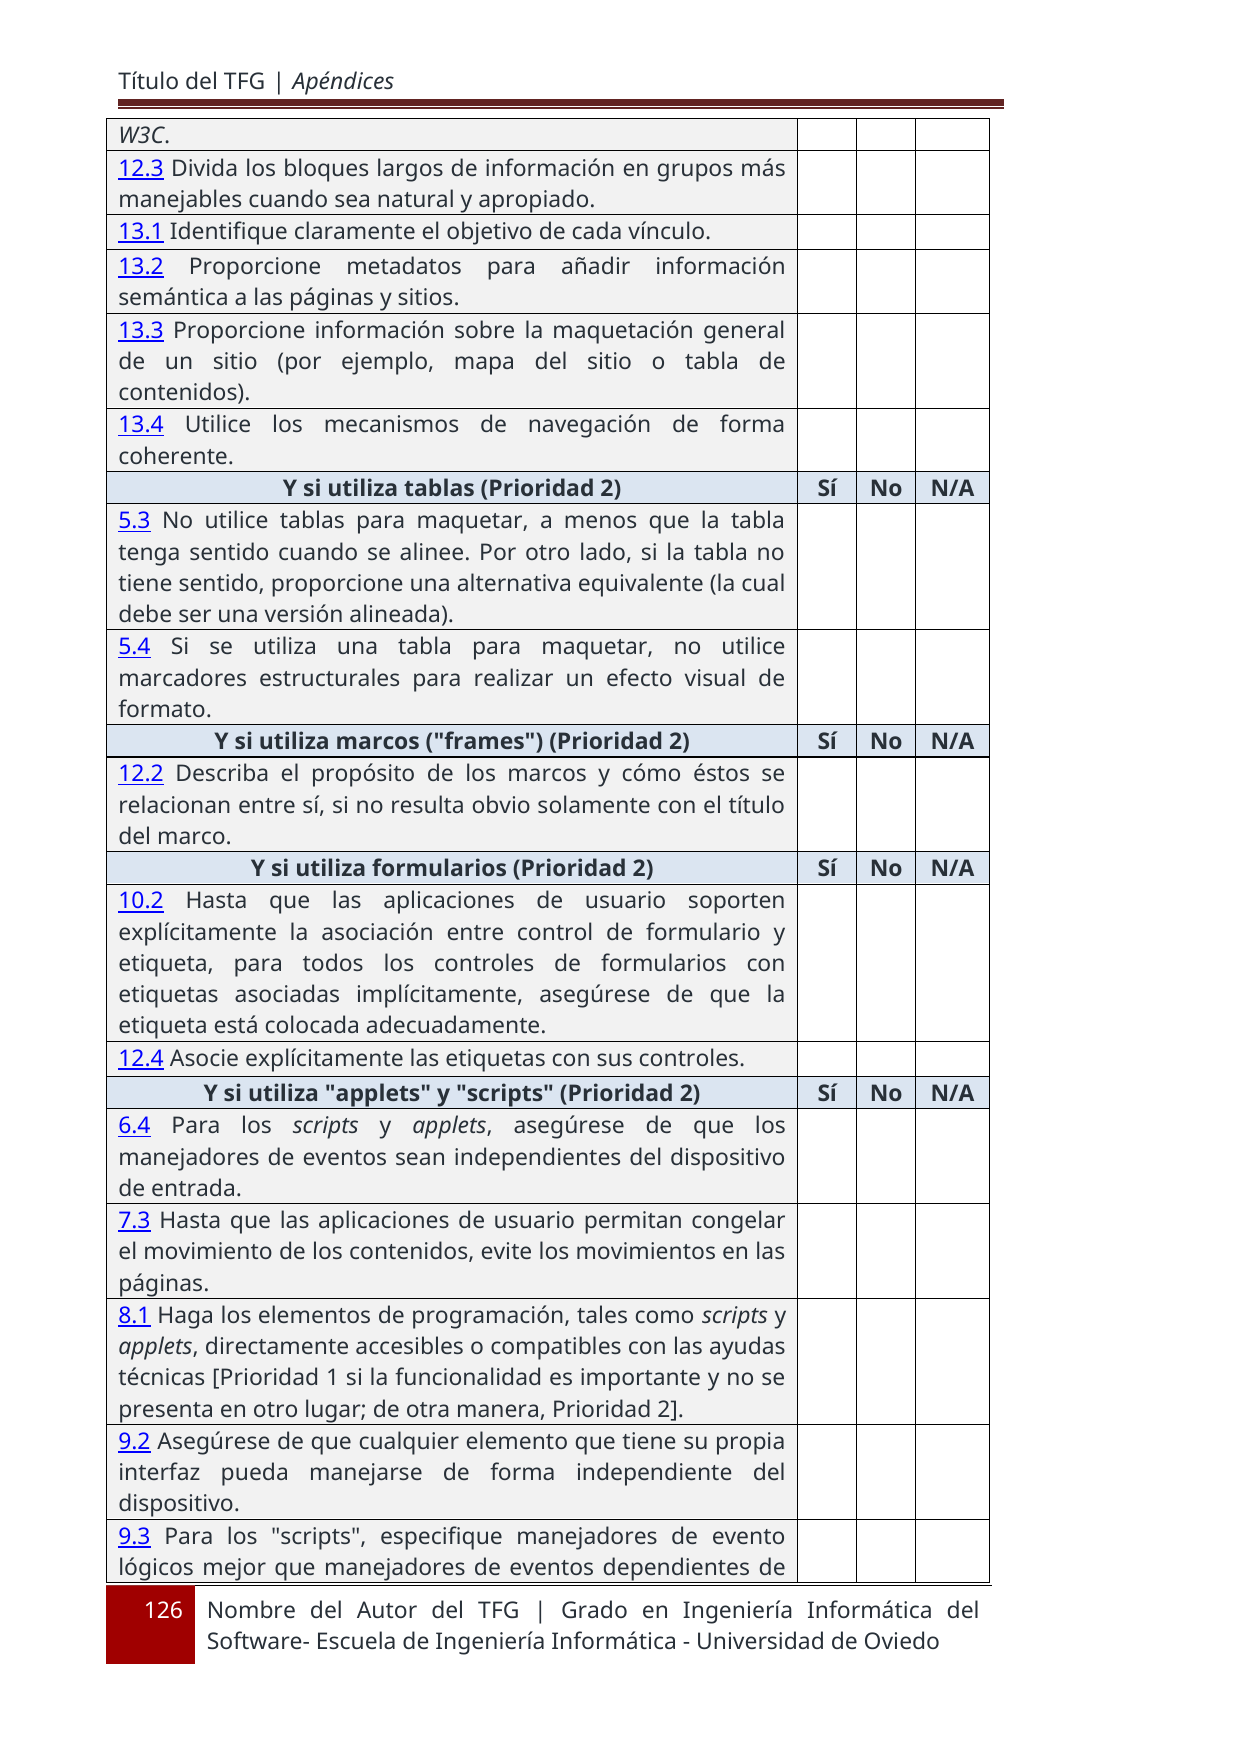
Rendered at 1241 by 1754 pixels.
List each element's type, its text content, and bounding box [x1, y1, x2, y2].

table_cell [916, 215, 989, 249]
table_cell [857, 1042, 915, 1076]
table_cell [798, 1042, 856, 1076]
table_cell [798, 504, 856, 629]
table_cell [857, 314, 915, 407]
table_cell 7.3 Hasta que las aplicaciones de usuario permitan congelar el movimiento de los contenidos, evite los movimientos en las páginas. [107, 1204, 797, 1298]
table_cell [857, 758, 915, 851]
table_cell [916, 1520, 989, 1582]
table_cell [916, 151, 989, 214]
table_cell [857, 1204, 915, 1298]
table_cell Y si utiliza "applets" y "scripts" (Prioridad 2) [107, 1077, 797, 1108]
table_cell [916, 1042, 989, 1076]
table_cell 10.2 Hasta que las aplicaciones de usuario soporten explícitamente la asociación entre control de formulario y etiqueta, para todos los controles de formularios con etiquetas asociadas implícitamente, asegúrese de que la etiqueta está colocada adecuadamente. [107, 885, 797, 1041]
table_cell [857, 504, 915, 629]
table_cell [857, 1520, 915, 1582]
table_cell [857, 215, 915, 249]
table_cell Y si utiliza marcos ("frames") (Prioridad 2) [107, 725, 797, 756]
table_cell 13.3 Proporcione información sobre la maquetación general de un sitio (por ejemplo, mapa del sitio o tabla de contenidos). [107, 314, 797, 407]
table_cell [916, 630, 989, 724]
table_cell [857, 1425, 915, 1518]
table_cell [798, 1425, 856, 1518]
table_cell No [857, 1077, 915, 1108]
table_cell [916, 119, 989, 150]
table_cell Sí [798, 852, 856, 883]
table_cell 6.4 Para los scripts y applets, asegúrese de que los manejadores de eventos sean independientes del dispositivo de entrada. [107, 1109, 797, 1203]
table_cell Sí [798, 1077, 856, 1108]
table_cell 12.4 Asocie explícitamente las etiquetas con sus controles. [107, 1042, 797, 1076]
table_cell [798, 215, 856, 249]
table_cell Y si utiliza tablas (Prioridad 2) [107, 472, 797, 503]
table_cell [798, 1109, 856, 1203]
table_cell Y si utiliza formularios (Prioridad 2) [107, 852, 797, 883]
table_cell 11.2 Evite características desaconsejadas por las tecnologías W3C. [107, 119, 797, 150]
table_cell No [857, 852, 915, 883]
table_cell N/A [916, 725, 989, 756]
table_cell [857, 630, 915, 724]
table_cell [798, 1204, 856, 1298]
table_cell [857, 1299, 915, 1424]
table_cell [798, 119, 856, 150]
table_cell 5.3 No utilice tablas para maquetar, a menos que la tabla tenga sentido cuando se alinee. Por otro lado, si la tabla no tiene sentido, proporcione una alternativa equivalente (la cual debe ser una versión alineada). [107, 504, 797, 629]
table_cell [798, 885, 856, 1041]
table_cell N/A [916, 472, 989, 503]
table_cell [857, 1109, 915, 1203]
table_cell No [857, 725, 915, 756]
table_cell [798, 151, 856, 214]
table_cell Sí [798, 472, 856, 503]
table_cell 12.2 Describa el propósito de los marcos y cómo éstos se relacionan entre sí, si no resulta obvio solamente con el título del marco. [107, 758, 797, 851]
table_cell N/A [916, 1077, 989, 1108]
table_cell 9.2 Asegúrese de que cualquier elemento que tiene su propia interfaz pueda manejarse de forma independiente del dispositivo. [107, 1425, 797, 1518]
table_cell [857, 885, 915, 1041]
table_cell 5.4 Si se utiliza una tabla para maquetar, no utilice marcadores estructurales para realizar un efecto visual de formato. [107, 630, 797, 724]
table_cell [798, 1299, 856, 1424]
table_cell [857, 151, 915, 214]
table_cell [916, 314, 989, 407]
table_cell 13.1 Identifique claramente el objetivo de cada vínculo. [107, 215, 797, 249]
table_cell Sí [798, 725, 856, 756]
table_cell [916, 1204, 989, 1298]
table_cell [798, 630, 856, 724]
table_cell [916, 885, 989, 1041]
table_cell [857, 250, 915, 313]
table_cell [916, 1299, 989, 1424]
table_cell 13.4 Utilice los mecanismos de navegación de forma coherente. [107, 409, 797, 471]
table_cell 12.3 Divida los bloques largos de información en grupos más manejables cuando sea natural y apropiado. [107, 151, 797, 214]
table_cell [857, 119, 915, 150]
table_cell [798, 758, 856, 851]
table_cell 8.1 Haga los elementos de programación, tales como scripts y applets, directamente accesibles o compatibles con las ayudas técnicas [Prioridad 1 si la funcionalidad es importante y no se presenta en otro lugar; de otra manera, Prioridad 2]. [107, 1299, 797, 1424]
table_cell [916, 409, 989, 471]
table_cell [798, 314, 856, 407]
table_cell [916, 1109, 989, 1203]
table_cell [916, 250, 989, 313]
table_cell 9.3 Para los "scripts", especifique manejadores de evento lógicos mejor que manejadores de eventos dependientes de dispositivos. [107, 1520, 797, 1582]
table_cell N/A [916, 852, 989, 883]
table_cell 13.2 Proporcione metadatos para añadir información semántica a las páginas y sitios. [107, 250, 797, 313]
table_cell [798, 409, 856, 471]
table_cell [798, 250, 856, 313]
table_cell No [857, 472, 915, 503]
table_cell [798, 1520, 856, 1582]
table_cell [916, 504, 989, 629]
table_cell [916, 758, 989, 851]
table_cell [857, 409, 915, 471]
table_cell [916, 1425, 989, 1518]
